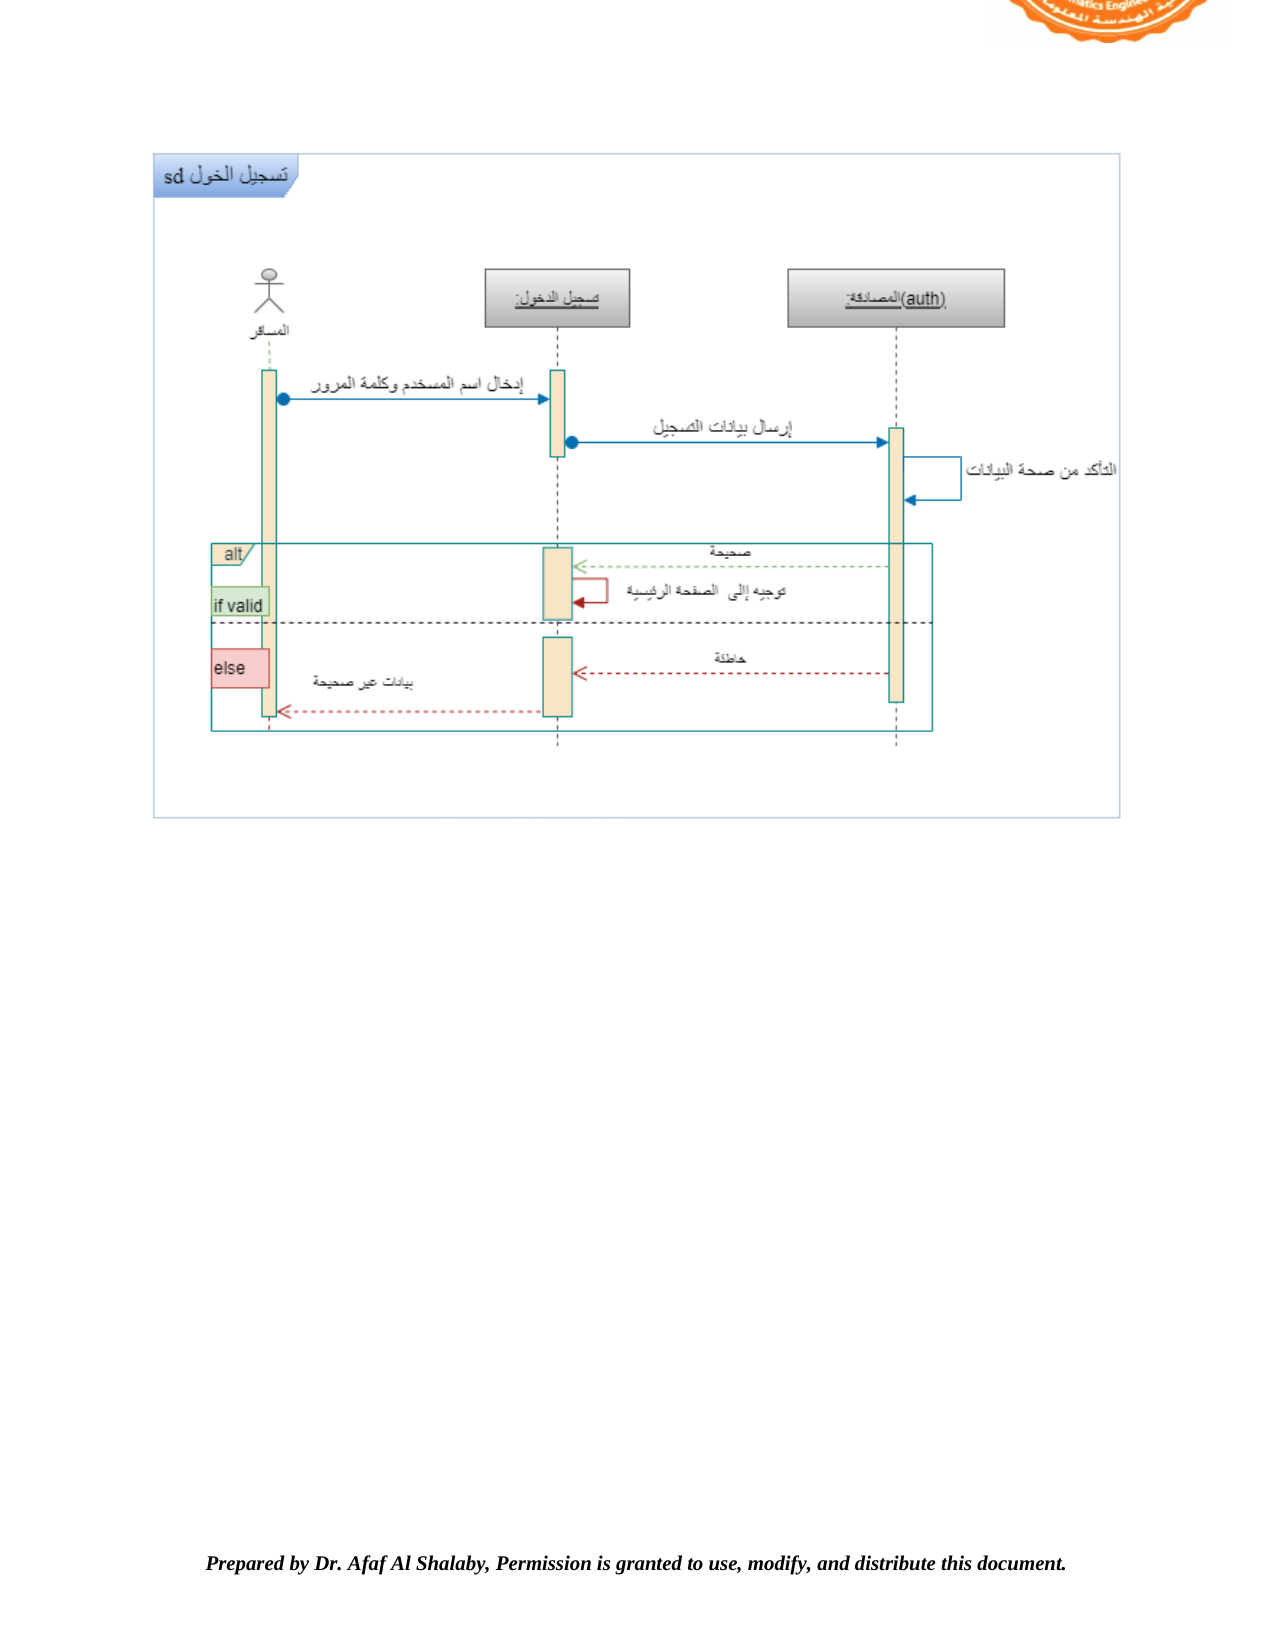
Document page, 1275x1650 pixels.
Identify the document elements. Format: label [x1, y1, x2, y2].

picture [150, 150, 1125, 823]
picture [988, 0, 1228, 43]
